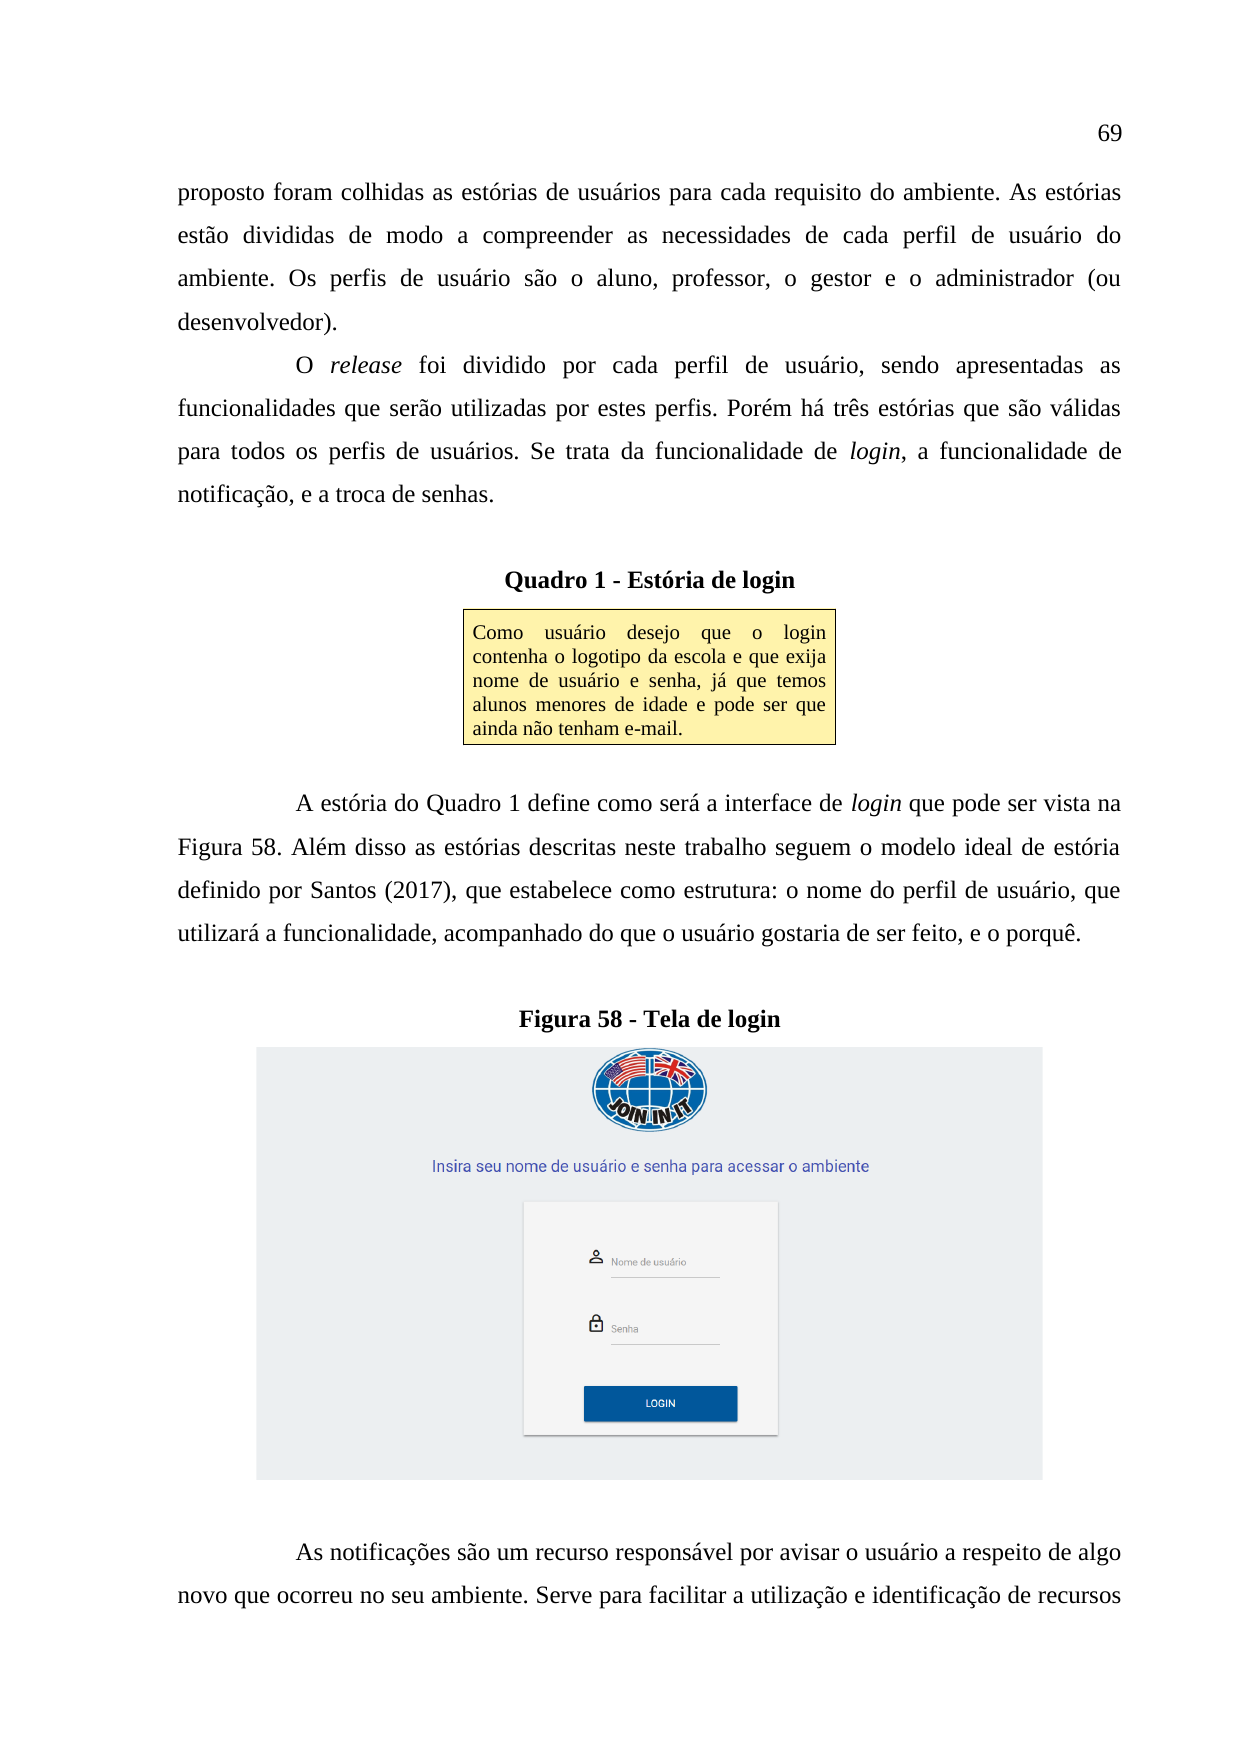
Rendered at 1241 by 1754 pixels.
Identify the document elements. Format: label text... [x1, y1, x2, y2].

picture [256, 1047, 1043, 1480]
text Como usuário desejo que o login contenha o logotipo da escola e que exija nome de usuário e senha, já que temos alunos menores de idade e pode ser que ainda não tenham e-mail. [464, 610, 835, 744]
text A estória do Quadro 1 define como será a interface de login que pode ser vista na . Além disso as estórias descritas neste trabalho seguem o modelo ideal de estória definido por Santos (2017), que estabelece como estrutura: o nome do perfil de usuário, que utilizará a funcionalidade, acompanhado do que o usuário gostaria de ser feito, e o porquê. [177, 788, 1122, 947]
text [177, 1537, 1122, 1609]
text O release foi dividido por cada perfil de usuário, sendo apresentadas as funcionalidades que serão utilizadas por estes perfis. Porém há três estórias que são válidas para todos os perfis de usuários. Se trata da funcionalidade de login, a funcionalidade de notificação, e a troca de senhas. [177, 350, 1122, 508]
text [177, 177, 1122, 335]
